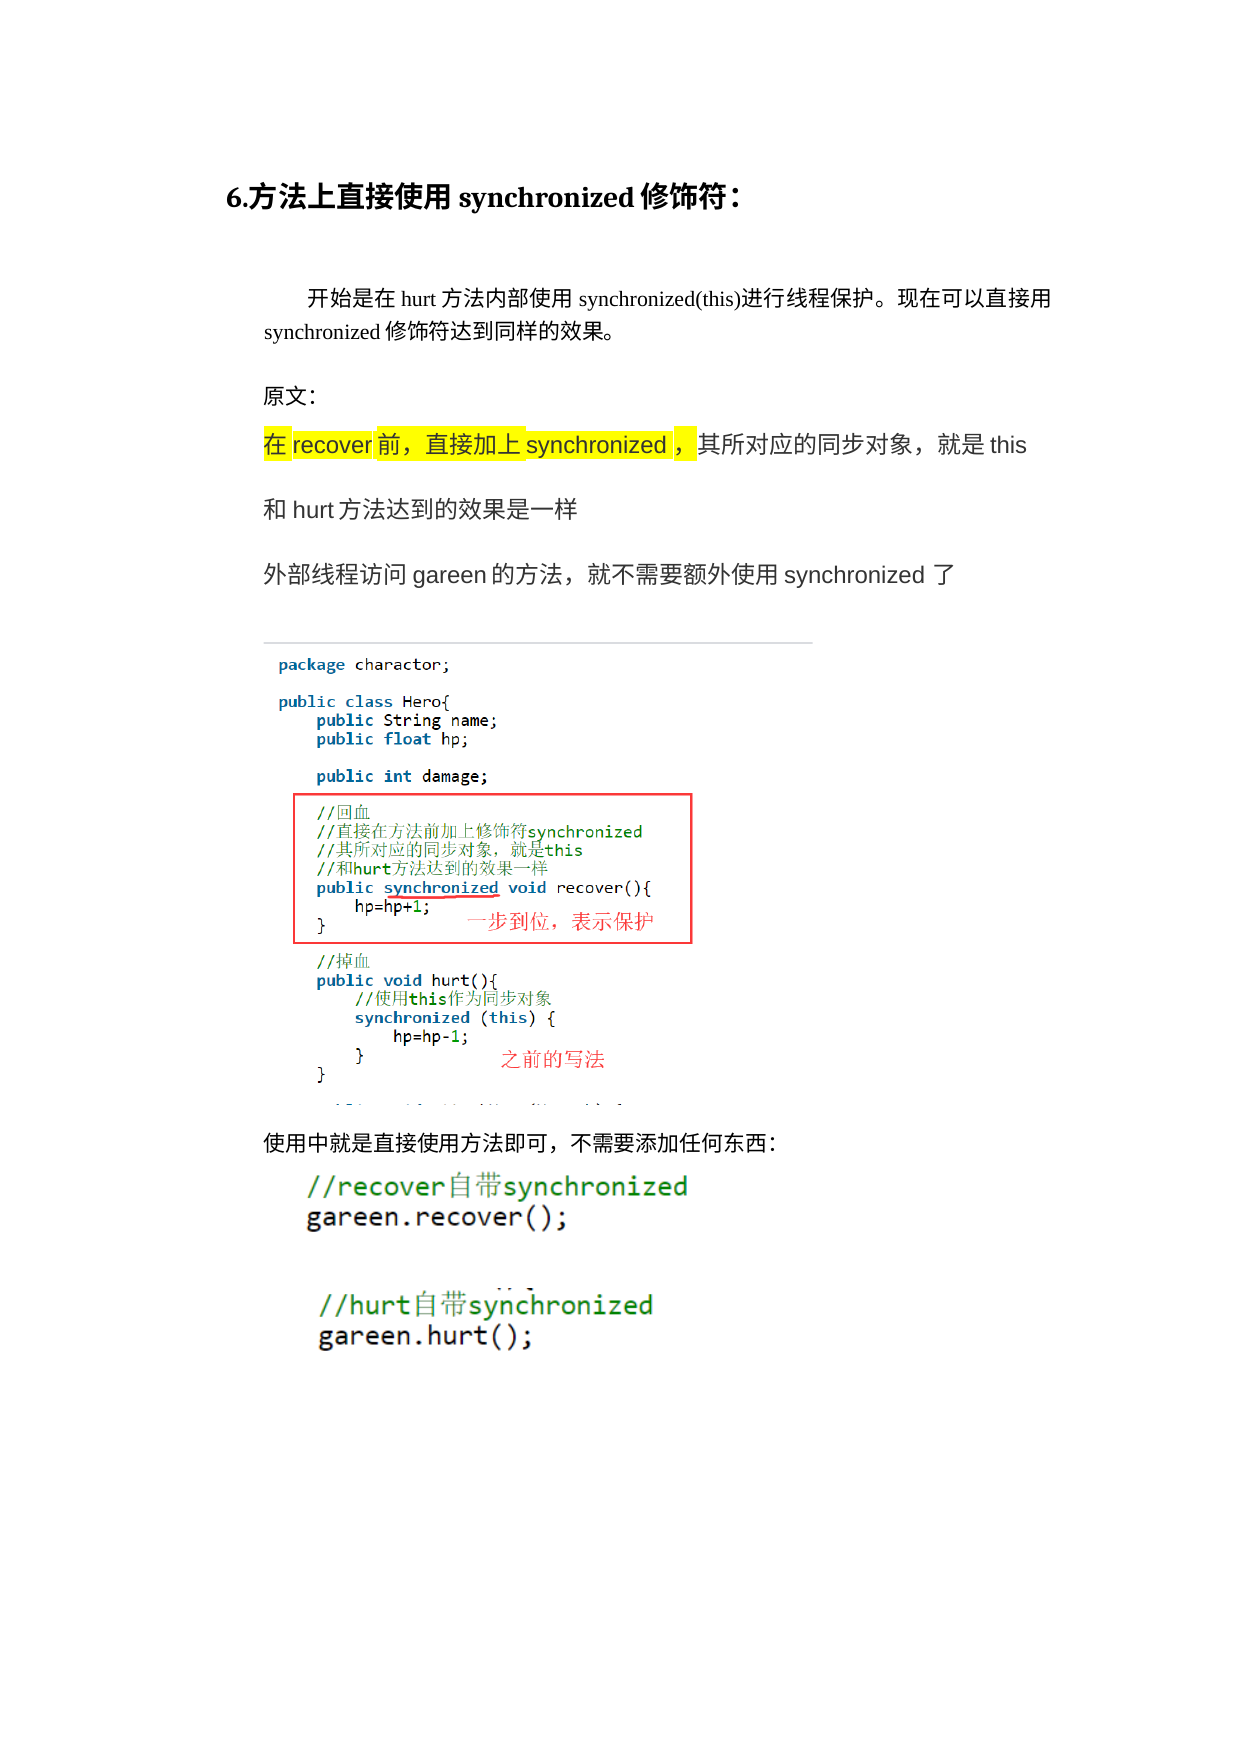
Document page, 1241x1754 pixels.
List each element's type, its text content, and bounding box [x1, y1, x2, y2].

list 原文： [264, 378, 1053, 411]
list 和hurt方法达到的效果是一样 [264, 476, 1053, 541]
picture [263, 638, 813, 1105]
subtitle 6.方法上直接使用synchronized修饰符： [226, 162, 1053, 227]
list 使用中就是直接使用方法即可，不需要添加任何东西： [264, 1126, 1053, 1158]
list 外部线程访问gareen的方法，就不需要额外使用synchronized 了 [264, 541, 1053, 606]
picture [285, 1288, 724, 1361]
list 开始是在hurt方法内部使用synchronized(this)进行线程保护。现在可以直接用synchronized修饰符达到同样的效果。 [264, 281, 1053, 346]
picture [263, 1158, 860, 1257]
list 在recover前，直接加上synchronized ，其所对应的同步对象，就是this [264, 411, 1053, 476]
